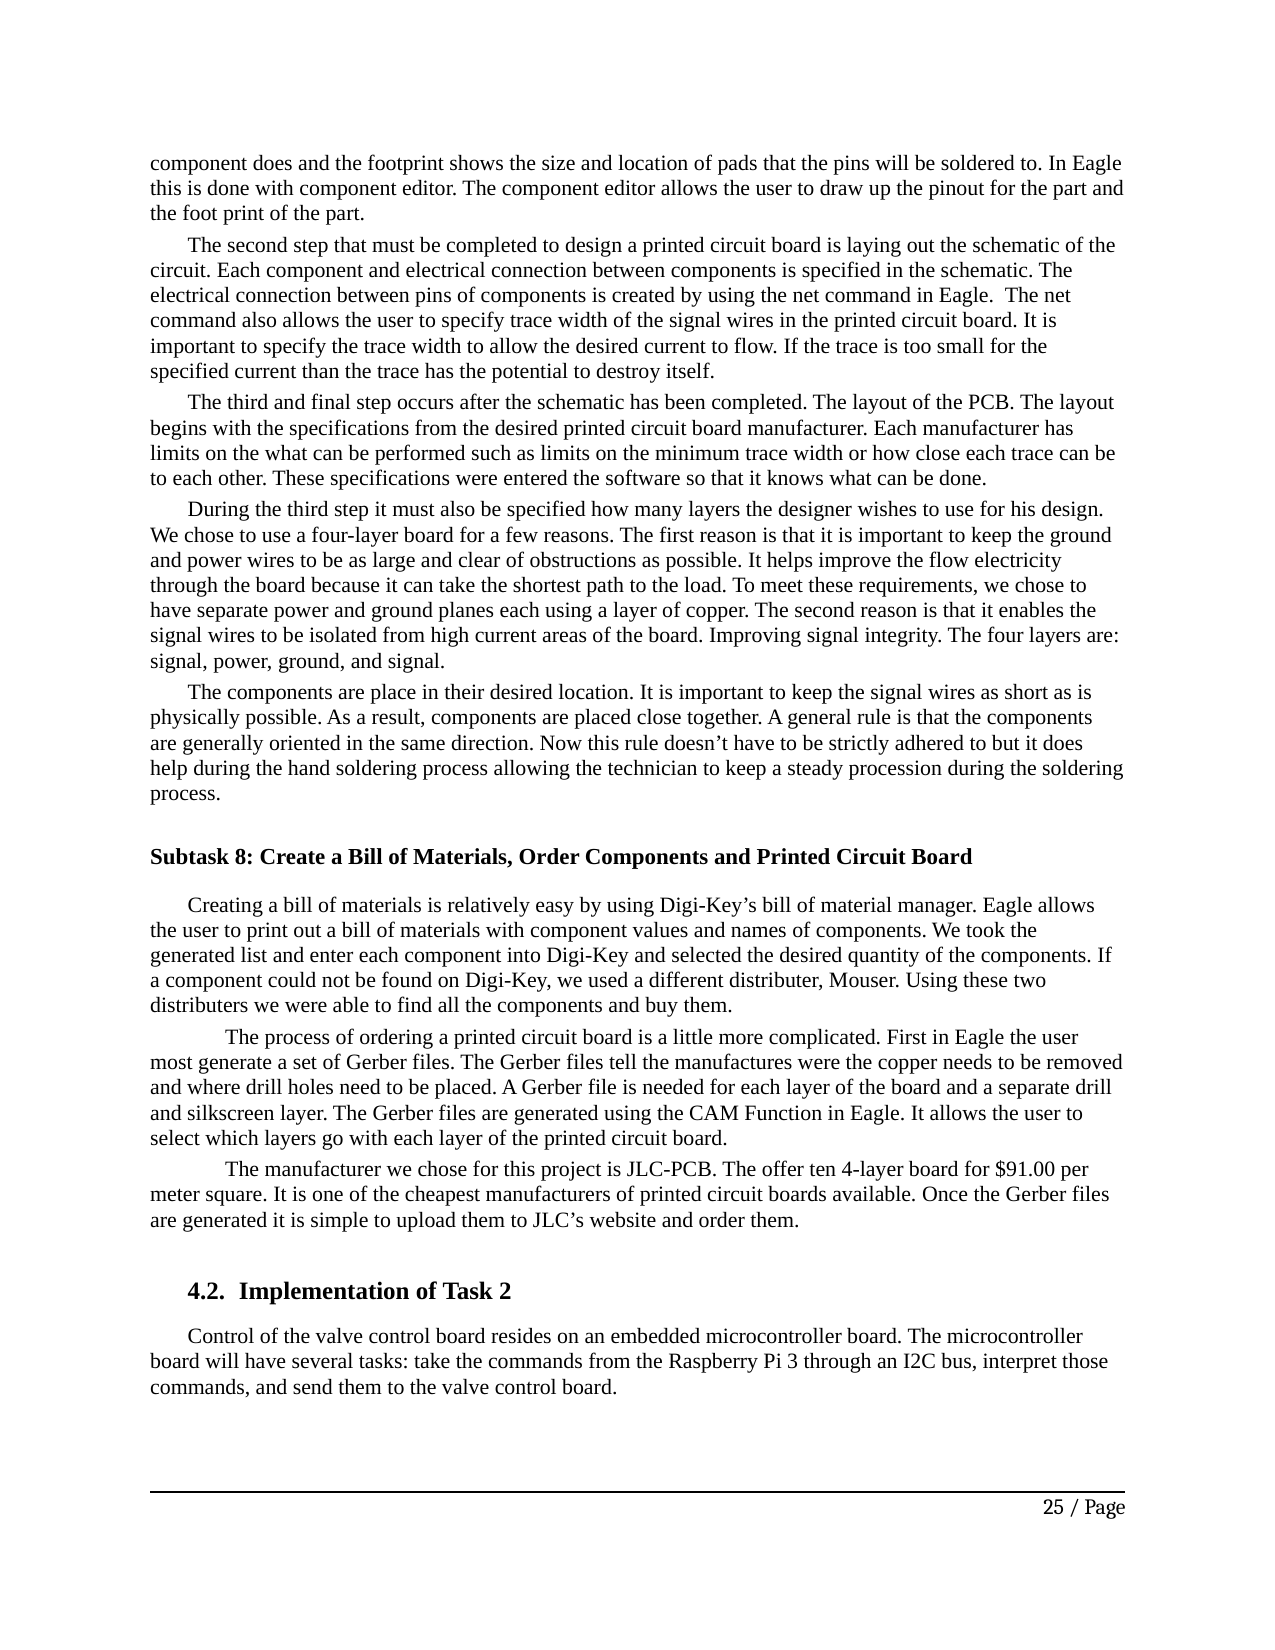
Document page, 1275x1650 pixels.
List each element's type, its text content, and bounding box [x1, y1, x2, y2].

text During the third step it must also be specified how many layers the designer wishes to use for his design. We chose to use a four-layer board for a few reasons. The first reason is that it is important to keep the ground and power wires to be as large and clear of obstructions as possible. It helps improve the flow electricity through the board because it can take the shortest path to the load. To meet these requirements, we chose to have separate power and ground planes each using a layer of copper. The second reason is that it enables the signal wires to be isolated from high current areas of the board. Improving signal integrity. The four layers are: signal, power, ground, and signal. [150, 496, 1125, 673]
text The components are place in their desired location. It is important to keep the signal wires as short as is physically possible. As a result, components are placed close together. A general rule is that the components are generally oriented in the same direction. Now this rule doesn’t have to be strictly adhered to but it does help during the hand soldering process allowing the technician to keep a steady procession during the soldering process. [150, 679, 1125, 805]
text The manufacturer we chose for this project is JLC-PCB. The offer ten 4-layer board for $91.00 per meter square. It is one of the cheapest manufacturers of printed circuit boards available. Once the Gerber files are generated it is simple to upload them to JLC’s website and order them. [150, 1156, 1125, 1232]
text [150, 150, 1125, 226]
text Creating a bill of materials is relatively easy by using Digi-Key’s bill of material manager. Eagle allows the user to print out a bill of materials with component values and names of components. We took the generated list and enter each component into Digi-Key and selected the desired quantity of the components. If a component could not be found on Digi-Key, we used a different distributer, Mouser. Using these two distributers we were able to find all the components and buy them. [150, 892, 1125, 1018]
text The third and final step occurs after the schematic has been completed. The layout of the PCB. The layout begins with the specifications from the desired printed circuit board manufacturer. Each manufacturer has limits on the what can be performed such as limits on the minimum trace width or how close each trace can be to each other. These specifications were entered the software so that it knows what can be done. [150, 389, 1125, 490]
list Implementation of Task 2 [187, 1276, 1125, 1304]
subtitle Subtask 8: Create a Bill of Materials, Order Components and Printed Circuit Board [150, 843, 1125, 869]
text The second step that must be completed to design a printed circuit board is laying out the schematic of the circuit. Each component and electrical connection between components is specified in the schematic. The electrical connection between pins of components is created by using the net command in Eagle. The net command also allows the user to specify trace width of the signal wires in the printed circuit board. It is important to specify the trace width to allow the desired current to flow. If the trace is too small for the specified current than the trace has the potential to destroy itself. [150, 232, 1125, 383]
text The process of ordering a printed circuit board is a little more complicated. First in Eagle the user most generate a set of Gerber files. The Gerber files tell the manufactures were the copper needs to be removed and where drill holes need to be placed. A Gerber file is needed for each layer of the board and a separate drill and silkscreen layer. The Gerber files are generated using the CAM Function in Eagle. It allows the user to select which layers go with each layer of the printed circuit board. [150, 1024, 1125, 1150]
text Control of the valve control board resides on an embedded microcontroller board. The microcontroller board will have several tasks: take the commands from the Raspberry Pi 3 through an I2C bus, interpret those commands, and send them to the valve control board. [150, 1323, 1125, 1399]
